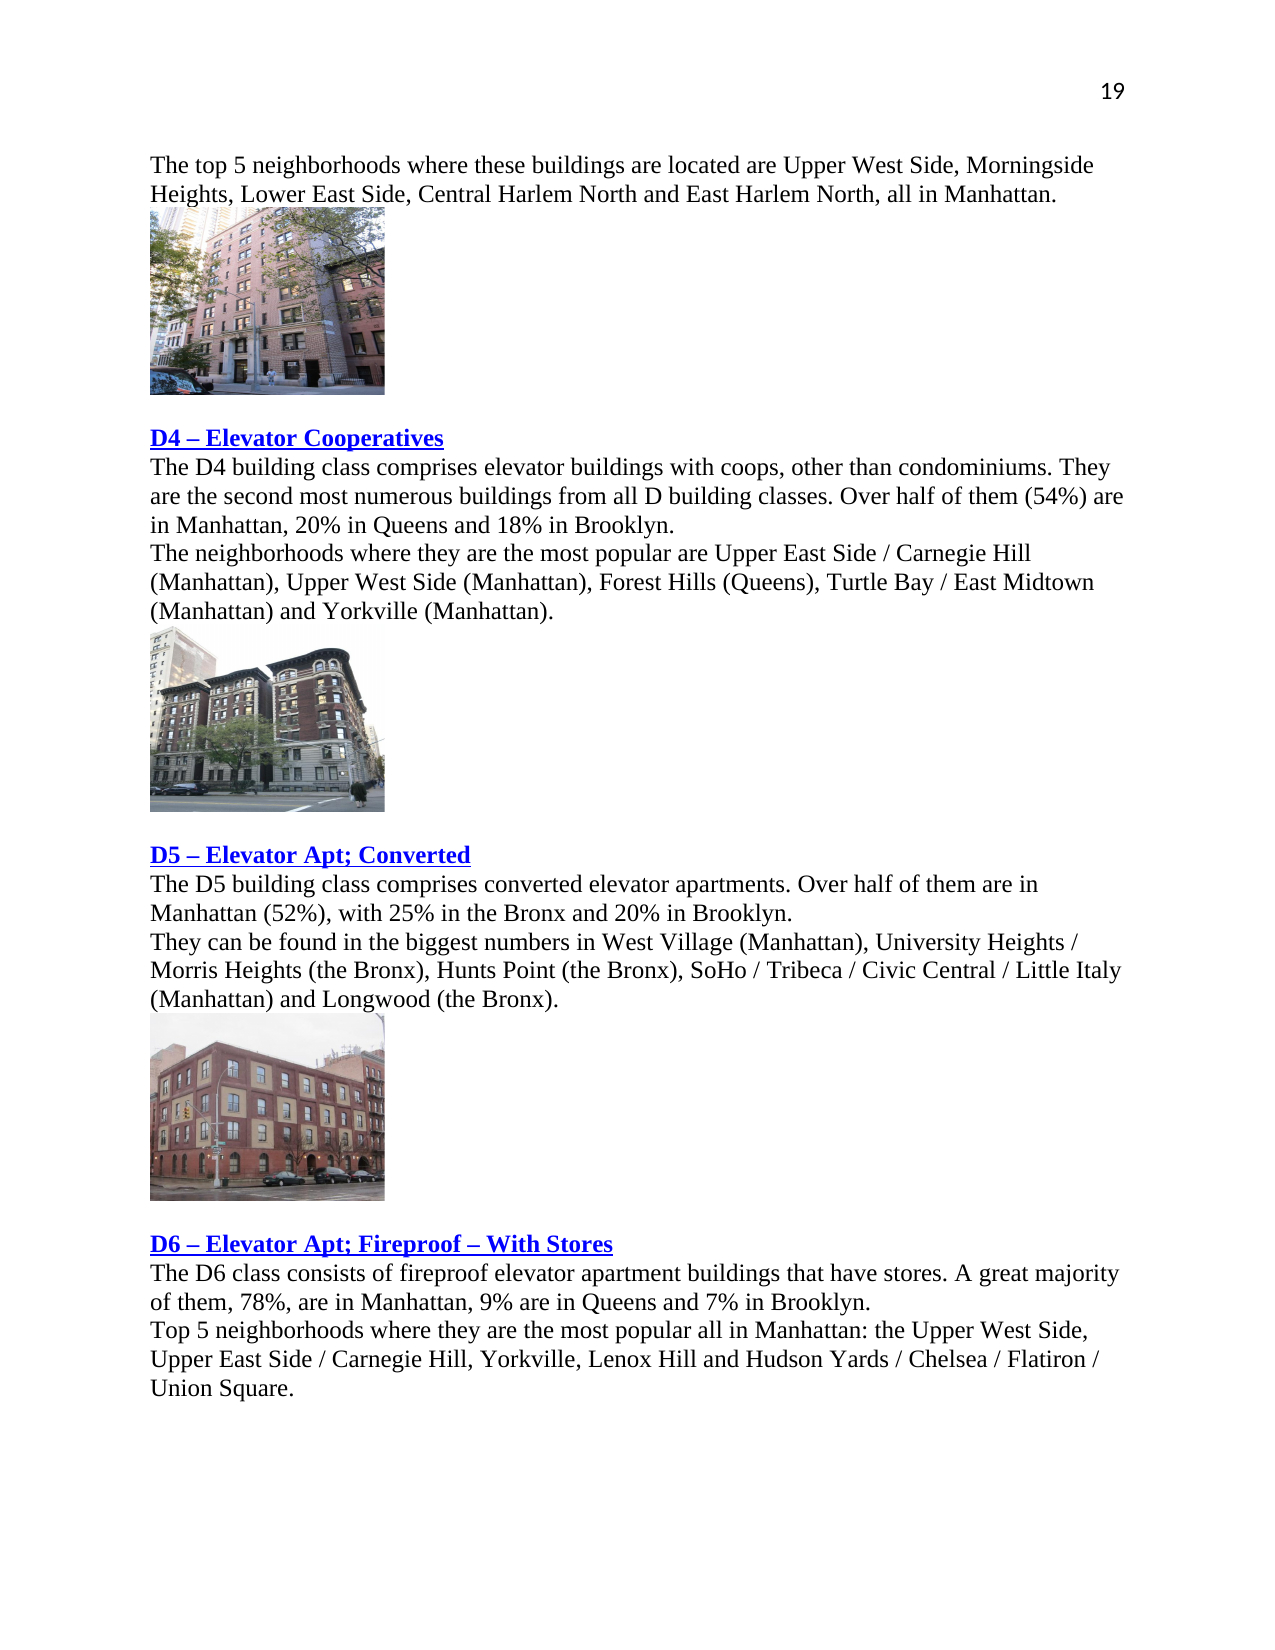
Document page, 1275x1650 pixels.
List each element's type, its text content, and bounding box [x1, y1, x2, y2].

text Top 5 neighborhoods where they are the most popular all in Manhattan: the Upper West Side, Upper East Side / Carnegie Hill, Yorkville, Lenox Hill and Hudson Yards / Chelsea / Flatiron / Union Square. [150, 1315, 1125, 1402]
text D4 – Elevator Cooperatives [150, 423, 1125, 452]
text The neighborhoods where they are the most popular are Upper East Side / Carnegie Hill (Manhattan), Upper West Side (Manhattan), Forest Hills (Queens), Turtle Bay / East Midtown (Manhattan) and Yorkville (Manhattan). [150, 538, 1125, 625]
picture [150, 207, 385, 395]
picture [150, 1013, 385, 1201]
text The D5 building class comprises converted elevator apartments. Over half of them are in Manhattan (52%), with 25% in the Bronx and 20% in Brooklyn. [150, 869, 1125, 927]
text The D4 building class comprises elevator buildings with coops, other than condominiums. They are the second most numerous buildings from all D building classes. Over half of them (54%) are in Manhattan, 20% in Queens and 18% in Brooklyn. [150, 452, 1125, 538]
text D5 – Elevator Apt; Converted [150, 841, 1125, 869]
text D6 – Elevator Apt; Fireproof – With Stores [150, 1229, 1125, 1258]
text The top 5 neighborhoods where these buildings are located are Upper West Side, Morningside Heights, Lower East Side, Central Harlem North and East Harlem North, all in Manhattan. [150, 150, 1125, 207]
text The D6 class consists of fireproof elevator apartment buildings that have stores. A great majority of them, 78%, are in Manhattan, 9% are in Queens and 7% in Brooklyn. [150, 1258, 1125, 1315]
text They can be found in the biggest numbers in West Village (Manhattan), University Heights / Morris Heights (the Bronx), Hunts Point (the Bronx), SoHo / Tribeca / Civic Central / Little Italy (Manhattan) and Longwood (the Bronx). [150, 927, 1125, 1013]
picture [150, 624, 385, 812]
